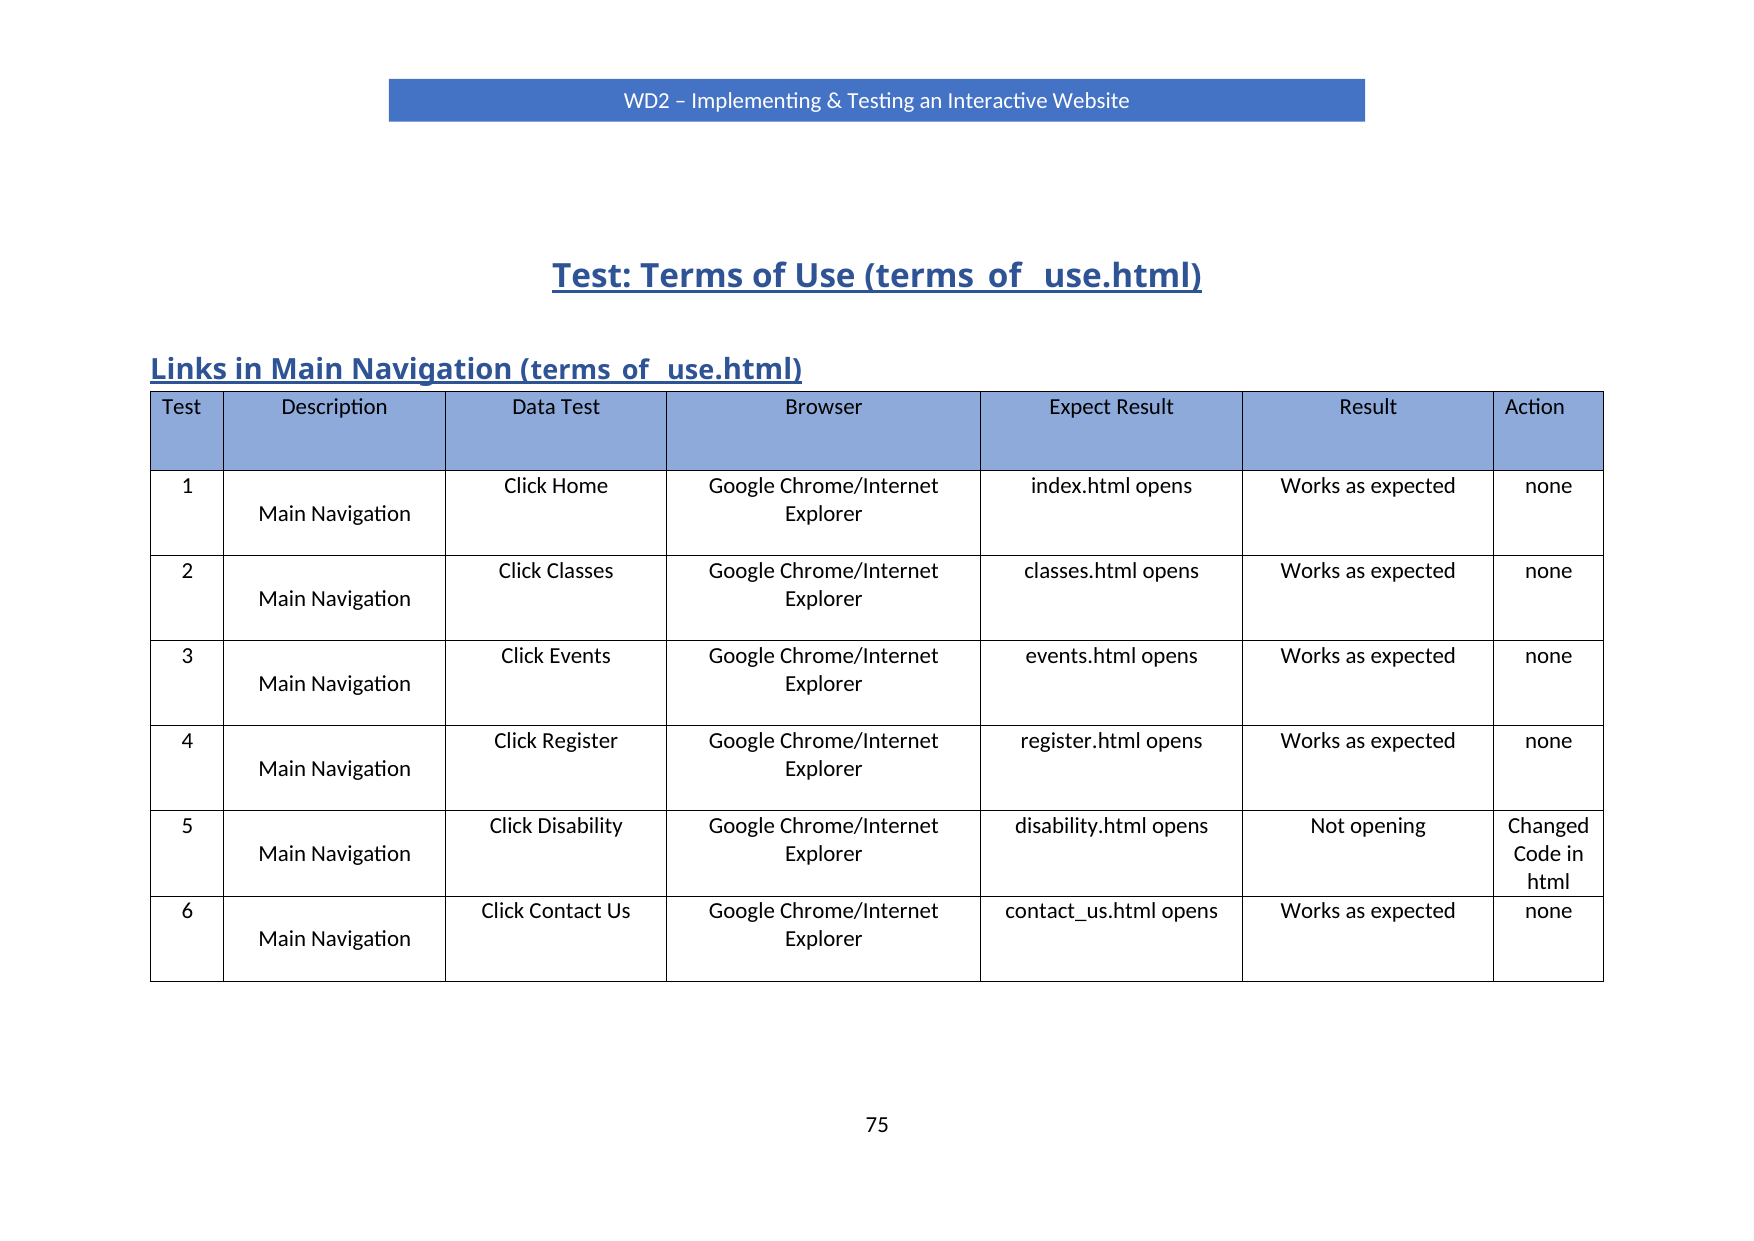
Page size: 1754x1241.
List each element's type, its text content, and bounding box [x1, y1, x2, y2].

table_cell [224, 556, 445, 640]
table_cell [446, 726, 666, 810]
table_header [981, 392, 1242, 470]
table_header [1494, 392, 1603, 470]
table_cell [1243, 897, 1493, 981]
subtitle Test: Terms of Use (terms_of _use.html) [150, 252, 1604, 297]
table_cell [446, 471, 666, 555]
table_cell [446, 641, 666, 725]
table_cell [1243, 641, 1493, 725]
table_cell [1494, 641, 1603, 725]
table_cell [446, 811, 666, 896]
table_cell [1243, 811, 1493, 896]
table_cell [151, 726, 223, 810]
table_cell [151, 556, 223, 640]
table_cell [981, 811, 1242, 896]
subtitle Links in Main Navigation (terms_of _use.html) [150, 348, 1604, 388]
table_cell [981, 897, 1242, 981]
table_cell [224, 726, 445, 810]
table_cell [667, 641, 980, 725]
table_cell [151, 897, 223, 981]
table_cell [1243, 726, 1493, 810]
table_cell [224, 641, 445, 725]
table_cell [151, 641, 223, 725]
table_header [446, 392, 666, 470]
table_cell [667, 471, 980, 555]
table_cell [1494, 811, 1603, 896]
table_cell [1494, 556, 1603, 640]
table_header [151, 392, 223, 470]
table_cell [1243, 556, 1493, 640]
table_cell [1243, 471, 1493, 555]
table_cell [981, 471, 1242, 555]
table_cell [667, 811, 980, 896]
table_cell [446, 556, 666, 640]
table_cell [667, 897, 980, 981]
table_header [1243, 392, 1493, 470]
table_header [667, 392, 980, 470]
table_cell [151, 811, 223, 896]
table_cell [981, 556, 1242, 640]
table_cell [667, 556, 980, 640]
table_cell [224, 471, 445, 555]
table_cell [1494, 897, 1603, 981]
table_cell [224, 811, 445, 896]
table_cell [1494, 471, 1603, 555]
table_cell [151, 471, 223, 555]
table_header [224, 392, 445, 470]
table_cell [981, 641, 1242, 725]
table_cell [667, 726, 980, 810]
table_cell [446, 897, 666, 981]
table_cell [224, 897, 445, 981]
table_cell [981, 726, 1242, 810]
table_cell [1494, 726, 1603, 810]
